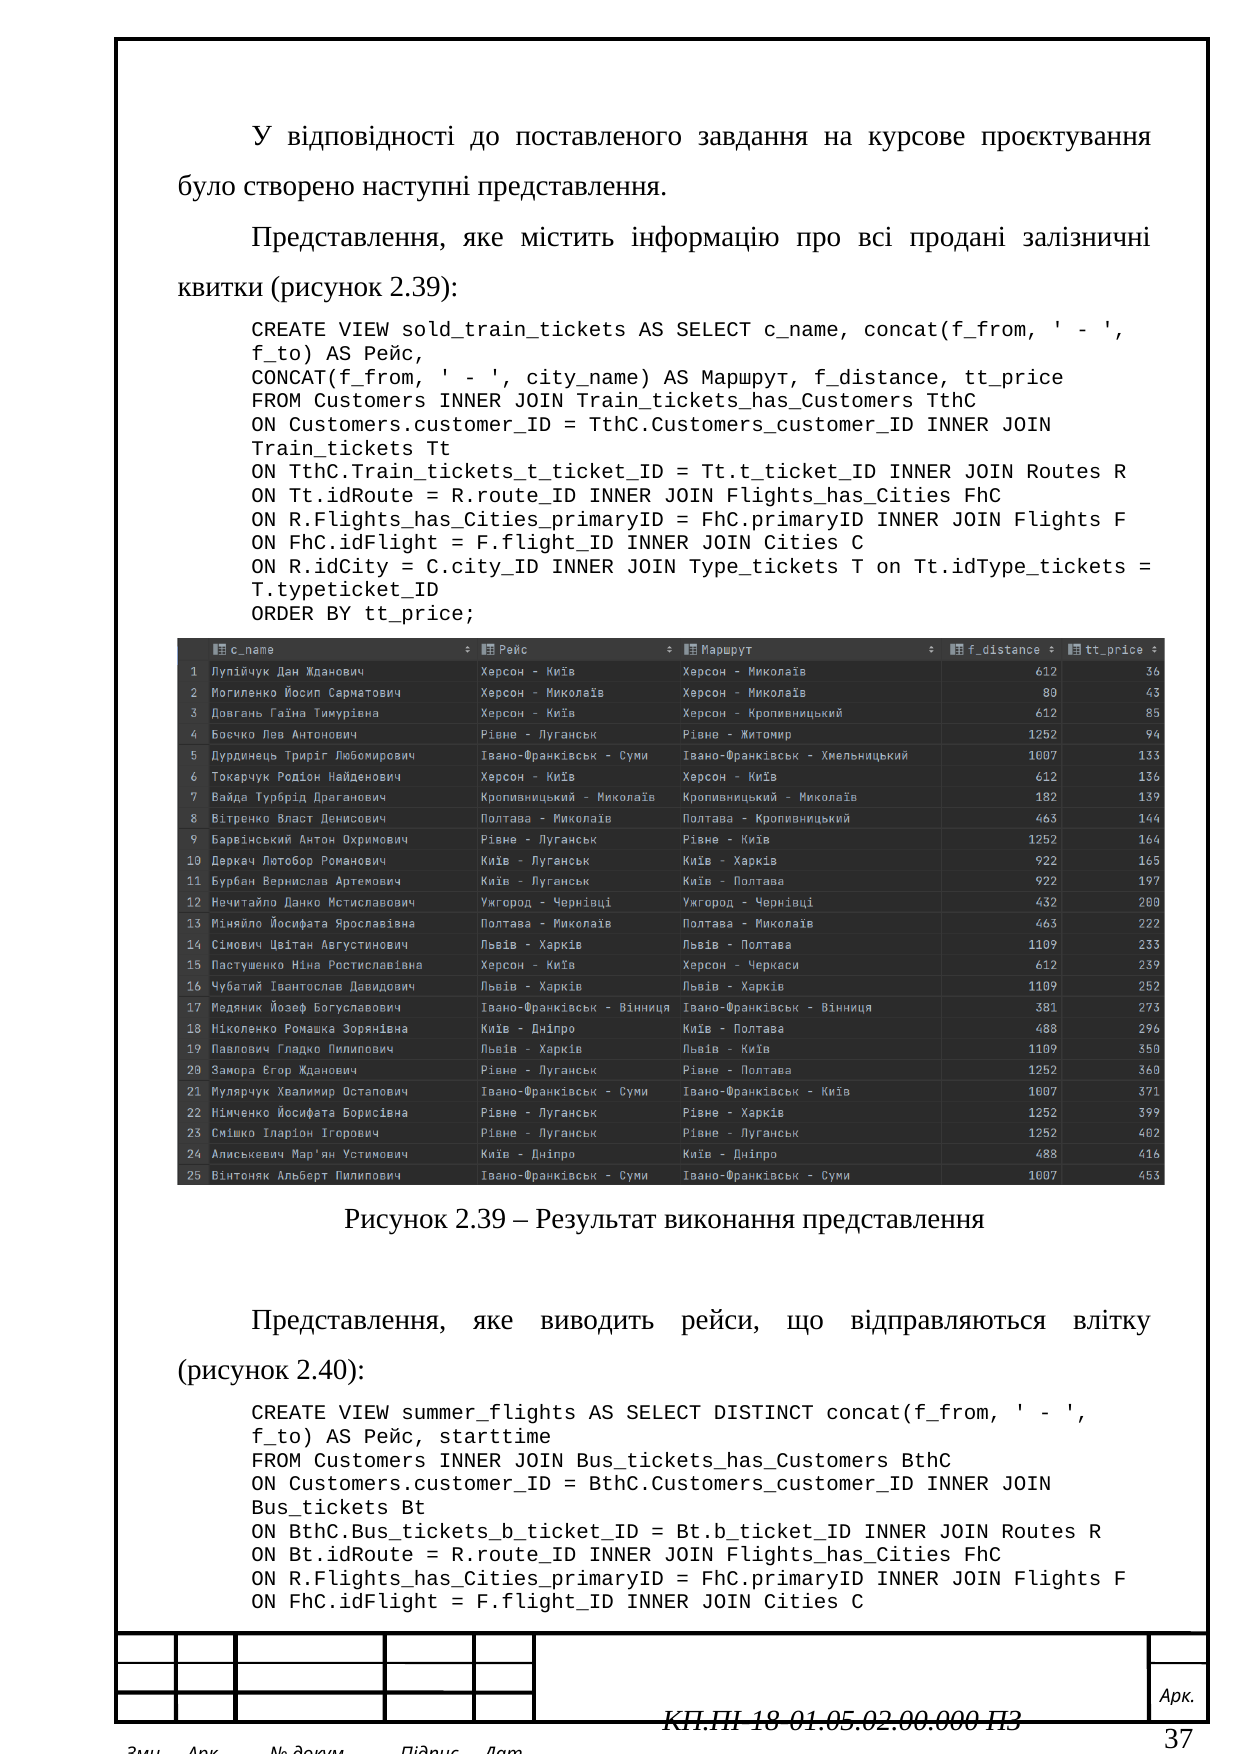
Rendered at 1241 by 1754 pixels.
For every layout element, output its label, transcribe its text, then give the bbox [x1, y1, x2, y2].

text Представлення, яке виводить рейси, що відправляються влітку (рисунок 2.40): [177, 1302, 1152, 1386]
text Представлення, яке містить інформацію про всі продані залізничні квитки (рисунок 2.39): [177, 219, 1152, 303]
text ON Customers.customer_ID = TthC.Customers_customer_ID INNER JOIN Train_tickets Tt [251, 414, 1152, 461]
text ON R.Flights_has_Cities_primaryID = FhC.primaryID INNER JOIN Flights F [251, 508, 1152, 532]
text ON FhC.idFlight = F.flight_ID INNER JOIN Cities C [251, 1592, 1152, 1615]
picture [177, 638, 1165, 1185]
text ON Bt.idRoute = R.route_ID INNER JOIN Flights_has_Cities FhC [251, 1544, 1152, 1568]
text CREATE VIEW sold_train_tickets AS SELECT c_name, concat(f_from, ' - ', f_to) AS Рейс, [251, 319, 1152, 367]
text У відповідності до поставленого завдання на курсове проєктування було створено наступні представлення. [177, 118, 1152, 202]
text ON R.idCity = C.city_ID INNER JOIN Type_tickets T on Tt.idType_tickets = T.typeticket_ID [251, 556, 1152, 603]
text ON Tt.idRoute = R.route_ID INNER JOIN Flights_has_Cities FhC [251, 485, 1152, 508]
text ON Customers.customer_ID = BthC.Customers_customer_ID INNER JOIN Bus_tickets Bt [251, 1473, 1152, 1521]
text ON TthC.Train_tickets_t_ticket_ID = Tt.t_ticket_ID INNER JOIN Routes R [251, 461, 1152, 485]
text ON BthC.Bus_tickets_b_ticket_ID = Bt.b_ticket_ID INNER JOIN Routes R [251, 1521, 1152, 1544]
text CREATE VIEW summer_flights AS SELECT DISTINCT concat(f_from, ' - ', f_to) AS Рейс, starttime [251, 1402, 1152, 1450]
text FROM Customers INNER JOIN Bus_tickets_has_Customers BthC [251, 1450, 1152, 1473]
text ON R.Flights_has_Cities_primaryID = FhC.primaryID INNER JOIN Flights F [251, 1568, 1152, 1592]
text CONCAT(f_from, ' - ', city_name) AS Маршрут, f_distance, tt_price [251, 367, 1152, 390]
text Рисунок 2.39 – Результат виконання представлення [177, 1201, 1152, 1235]
text ORDER BY tt_price; [251, 603, 1152, 627]
text FROM Customers INNER JOIN Train_tickets_has_Customers TthC [251, 390, 1152, 414]
text ON FhC.idFlight = F.flight_ID INNER JOIN Cities C [251, 532, 1152, 556]
